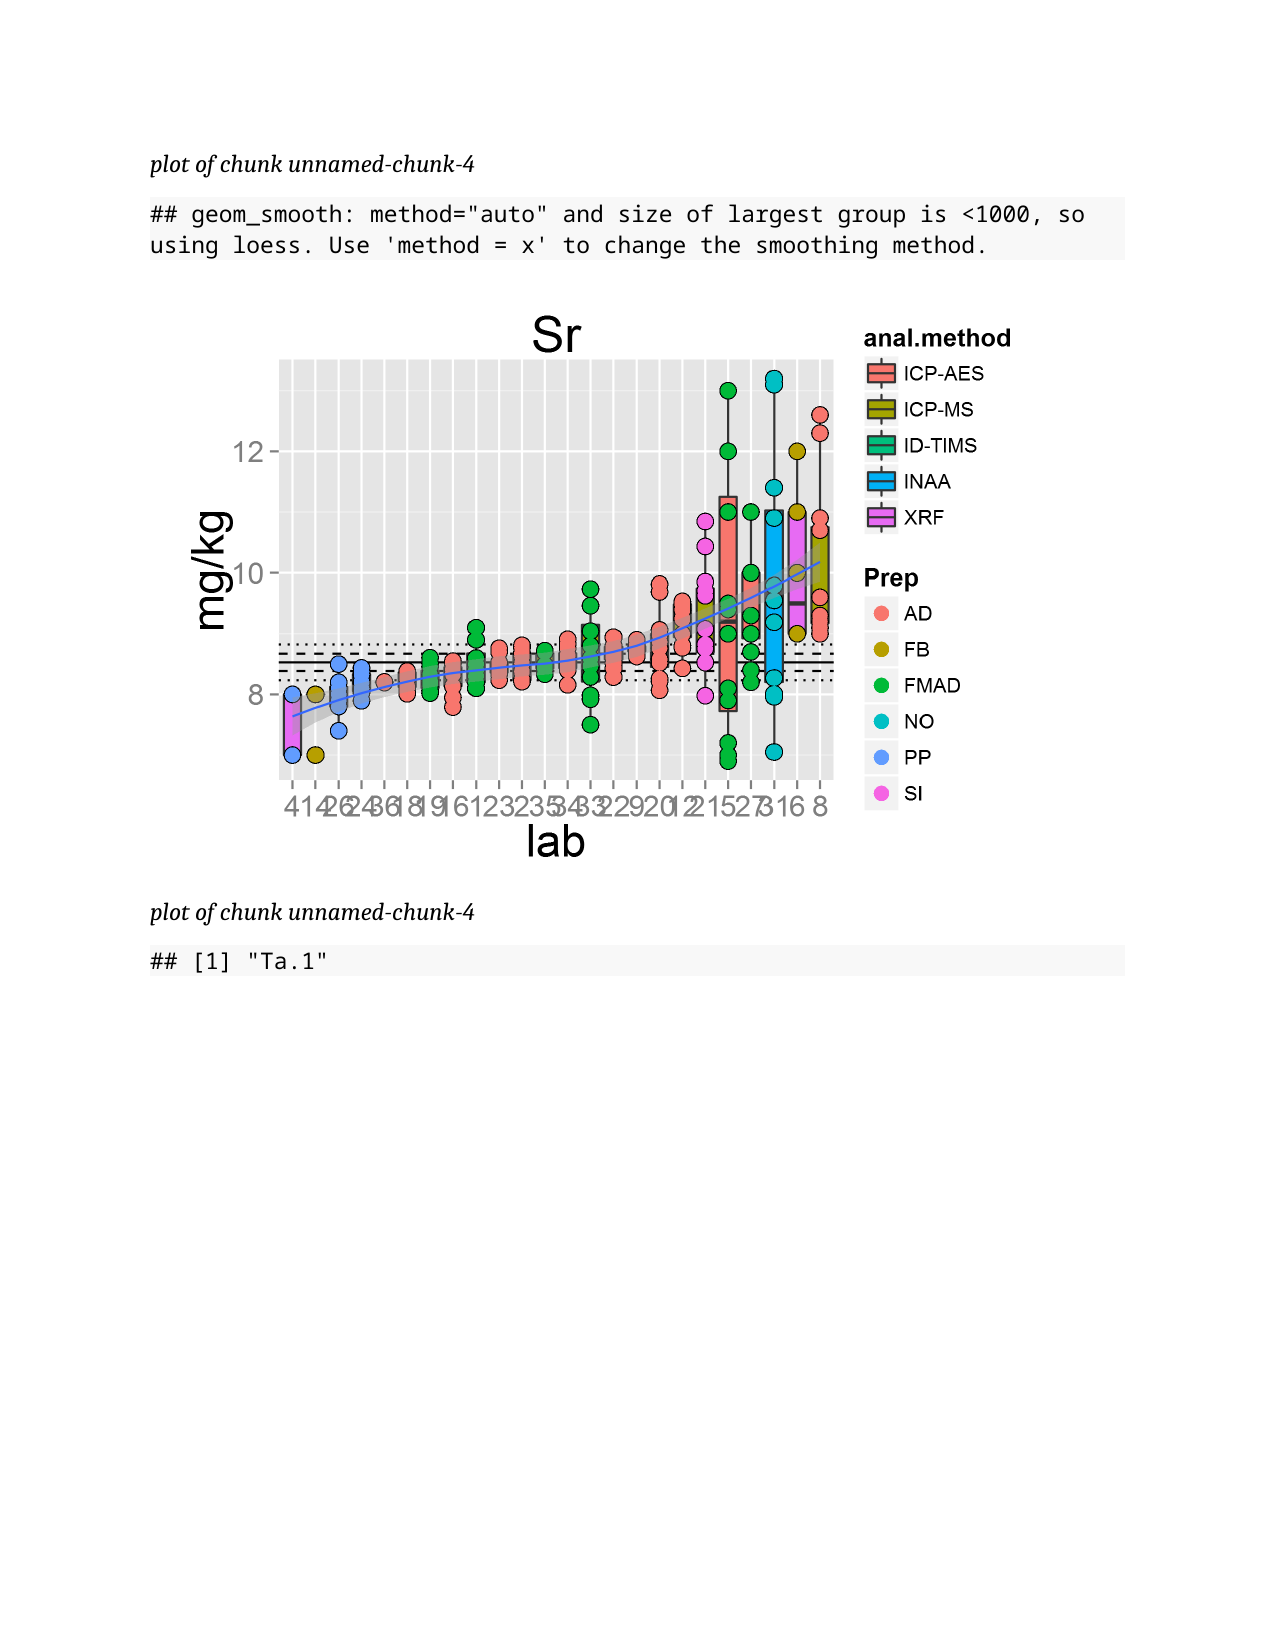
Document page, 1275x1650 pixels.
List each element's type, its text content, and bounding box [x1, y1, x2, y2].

text ## [1] "Ta.1" [150, 945, 1125, 976]
text ## geom_smooth: method="auto" and size of largest group is <1000, so using loess. Use 'method = x' to change the smoothing method. [150, 197, 1125, 260]
picture [168, 278, 1071, 879]
text plot of chunk unnamed-chunk-4 [150, 897, 1125, 926]
text plot of chunk unnamed-chunk-4 [150, 150, 1125, 179]
